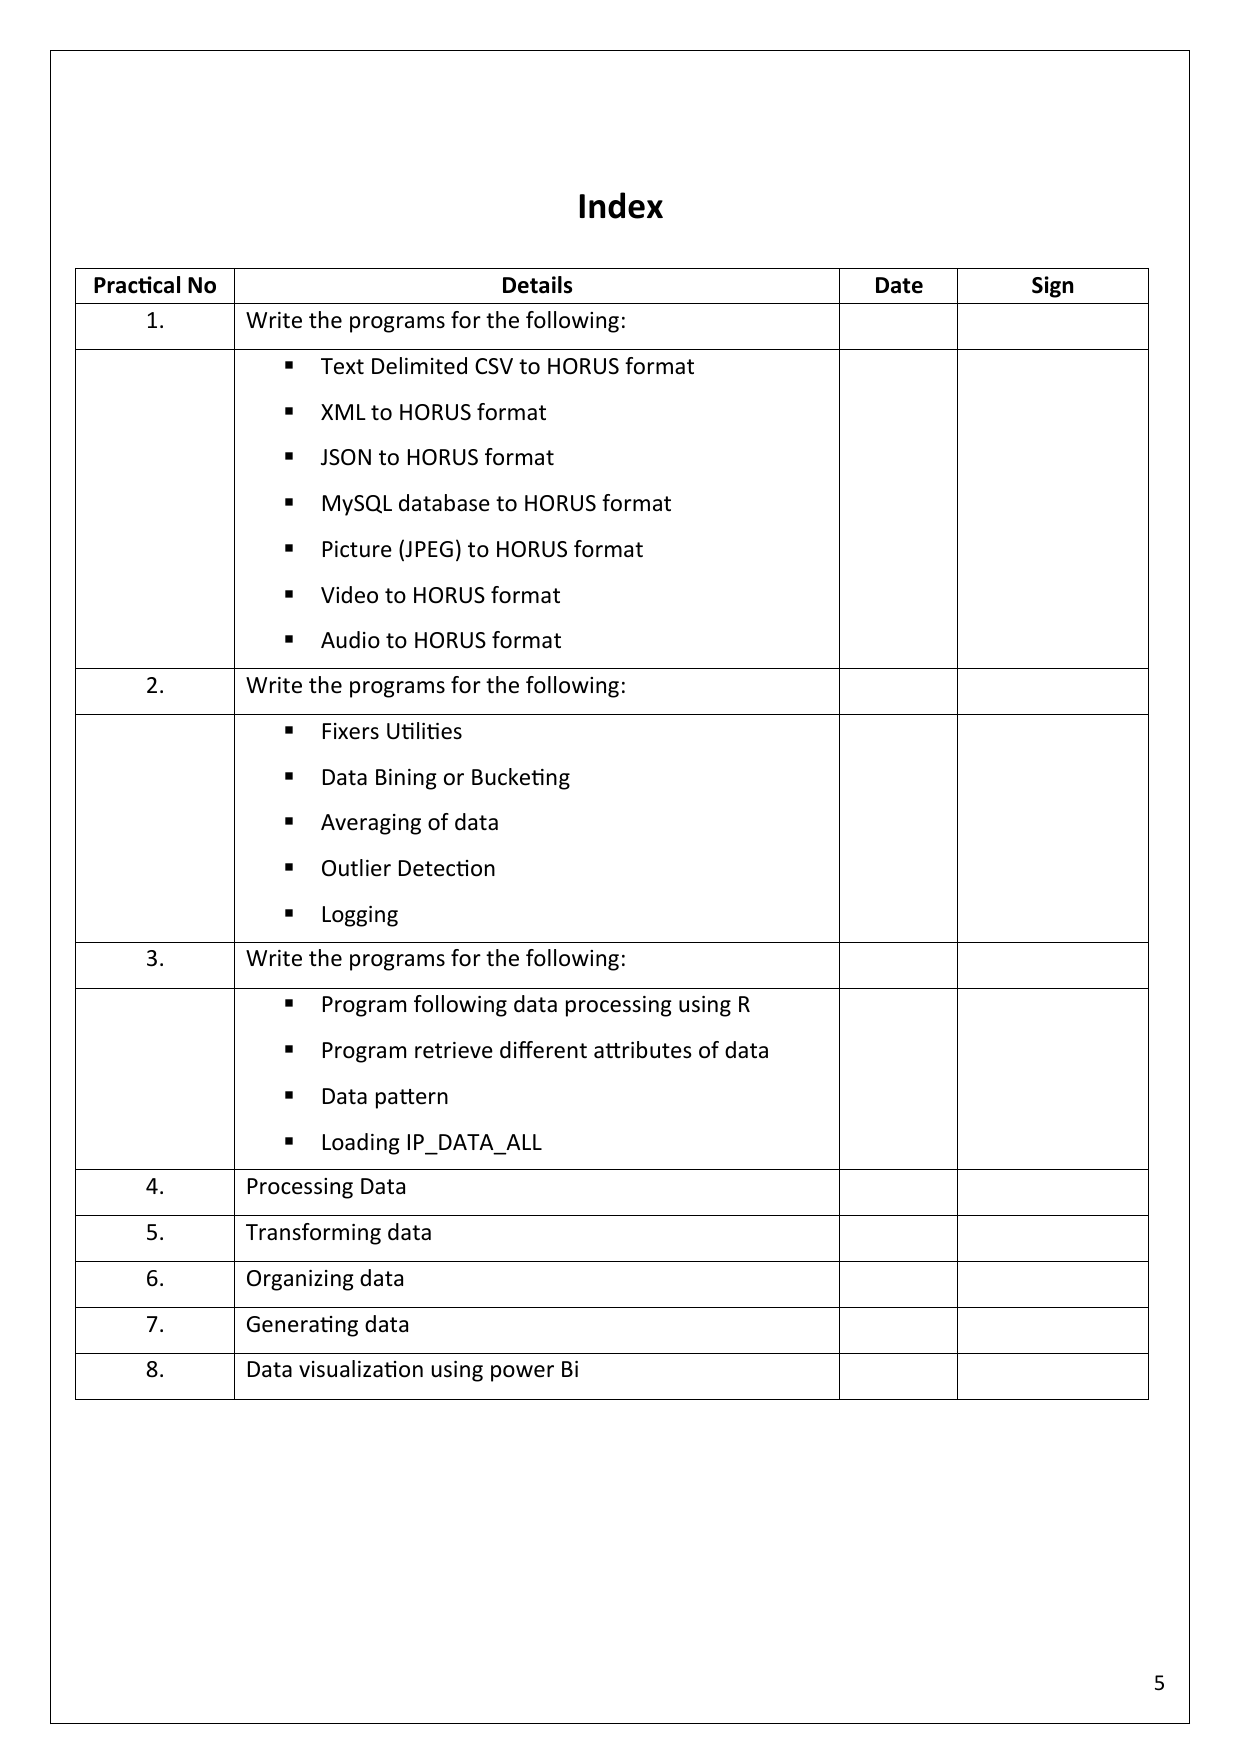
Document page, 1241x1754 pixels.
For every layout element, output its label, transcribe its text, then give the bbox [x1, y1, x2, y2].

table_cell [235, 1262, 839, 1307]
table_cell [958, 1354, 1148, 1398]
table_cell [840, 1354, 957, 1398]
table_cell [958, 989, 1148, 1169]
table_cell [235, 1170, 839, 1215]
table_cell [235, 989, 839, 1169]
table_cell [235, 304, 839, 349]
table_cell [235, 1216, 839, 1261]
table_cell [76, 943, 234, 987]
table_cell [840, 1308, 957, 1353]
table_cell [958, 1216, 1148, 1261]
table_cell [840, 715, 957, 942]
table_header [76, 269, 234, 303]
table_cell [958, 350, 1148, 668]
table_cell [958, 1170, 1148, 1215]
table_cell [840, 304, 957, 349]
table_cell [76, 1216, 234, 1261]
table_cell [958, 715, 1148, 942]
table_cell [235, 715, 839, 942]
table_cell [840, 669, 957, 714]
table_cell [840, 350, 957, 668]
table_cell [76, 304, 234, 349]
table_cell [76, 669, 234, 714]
text Index [75, 182, 1165, 228]
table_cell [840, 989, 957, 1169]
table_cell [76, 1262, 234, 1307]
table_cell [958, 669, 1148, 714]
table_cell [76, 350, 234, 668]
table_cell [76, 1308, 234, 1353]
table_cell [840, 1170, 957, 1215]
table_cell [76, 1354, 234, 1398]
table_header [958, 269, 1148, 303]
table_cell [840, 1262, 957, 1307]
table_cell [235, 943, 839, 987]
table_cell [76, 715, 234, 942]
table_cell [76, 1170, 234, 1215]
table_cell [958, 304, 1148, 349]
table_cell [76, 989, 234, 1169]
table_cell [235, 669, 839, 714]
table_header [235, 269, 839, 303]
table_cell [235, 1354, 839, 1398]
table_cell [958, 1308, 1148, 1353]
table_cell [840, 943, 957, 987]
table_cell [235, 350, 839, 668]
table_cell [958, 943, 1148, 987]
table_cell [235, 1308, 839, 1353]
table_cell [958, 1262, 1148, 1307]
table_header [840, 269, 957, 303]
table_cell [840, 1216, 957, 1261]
